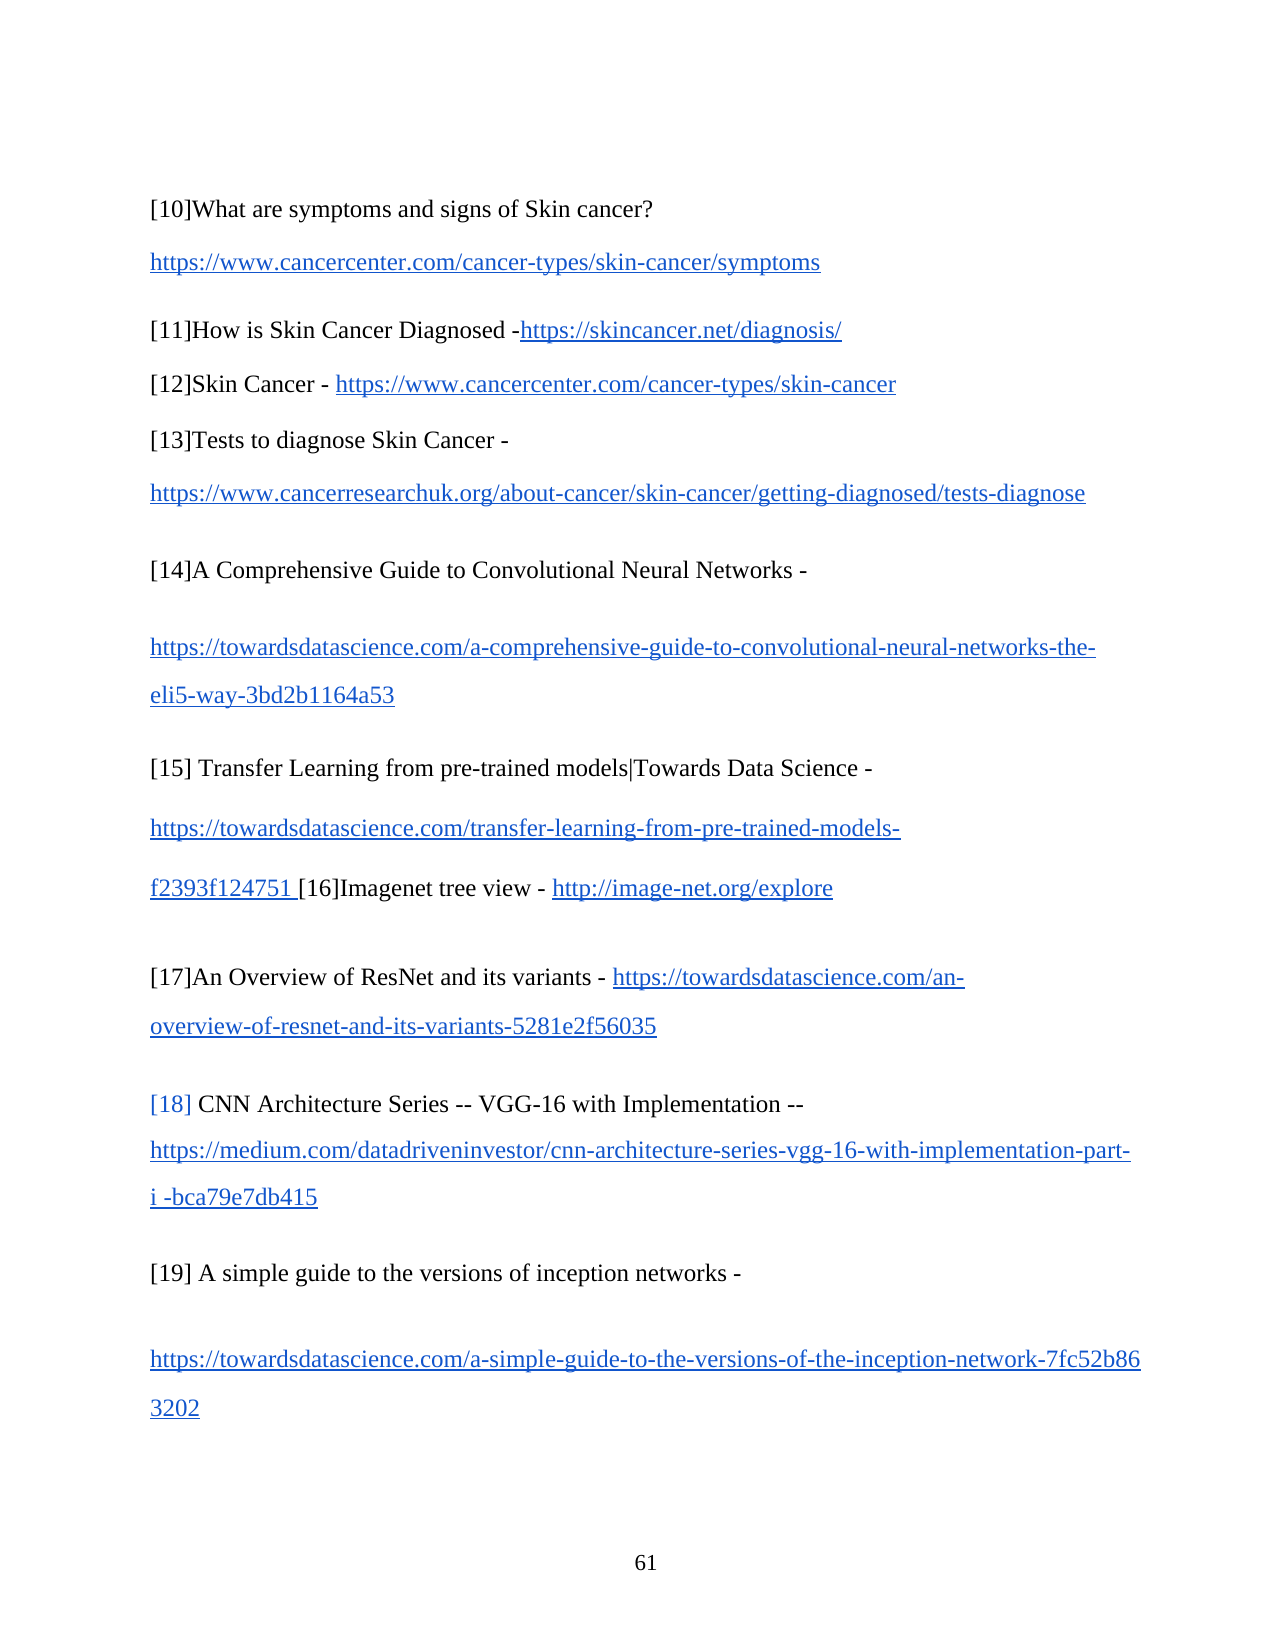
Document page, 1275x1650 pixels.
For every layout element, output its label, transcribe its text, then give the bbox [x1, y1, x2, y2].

list Transfer Learning from pre-trained models|Towards Data Science - https://towardsdatascience.com/transfer-learning-from-pre-trained-models-f2393f124751 [16]Imagenet tree view - ​http://image-net.org/explore [150, 753, 1042, 902]
list CNN Architecture Series -- VGG-16 with Implementation -- https://medium.com/datadriveninvestor/cnn-architecture-series-vgg-16-with-implementation-part-i -bca79e7db415 [150, 1089, 1137, 1211]
text https://towardsdatascience.com/a-simple-guide-to-the-versions-of-the-inception-network-7fc52b86 3202 [150, 1344, 1142, 1422]
text [14]A Comprehensive Guide to Convolutional Neural Networks - [150, 555, 1142, 584]
text https://towardsdatascience.com/a-comprehensive-guide-to-convolutional-neural-networks-the-eli5-way-3bd2b1164a53 [150, 632, 1142, 709]
text https://www.cancerresearchuk.org/about-cancer/skin-cancer/getting-diagnosed/tests-diagnose [150, 478, 1142, 507]
text [10]What are symptoms and signs of Skin cancer? [150, 194, 1142, 223]
text [12]Skin Cancer - ​https://www.cancercenter.com/cancer-types/skin-cancer [150, 369, 1142, 397]
text [17]An Overview of ResNet and its variants - https://towardsdatascience.com/an-overview-of-resnet-and-its-variants-5281e2f56035 [150, 962, 1008, 1040]
text [13]Tests to diagnose Skin Cancer - [150, 425, 1142, 454]
text [11]How is Skin Cancer Diagnosed -​https://skincancer.net/diagnosis/ [150, 315, 1142, 344]
text https://www.cancercenter.com/cancer-types/skin-cancer/symptoms [150, 247, 1142, 276]
list A simple guide to the versions of inception networks - [150, 1258, 1142, 1287]
